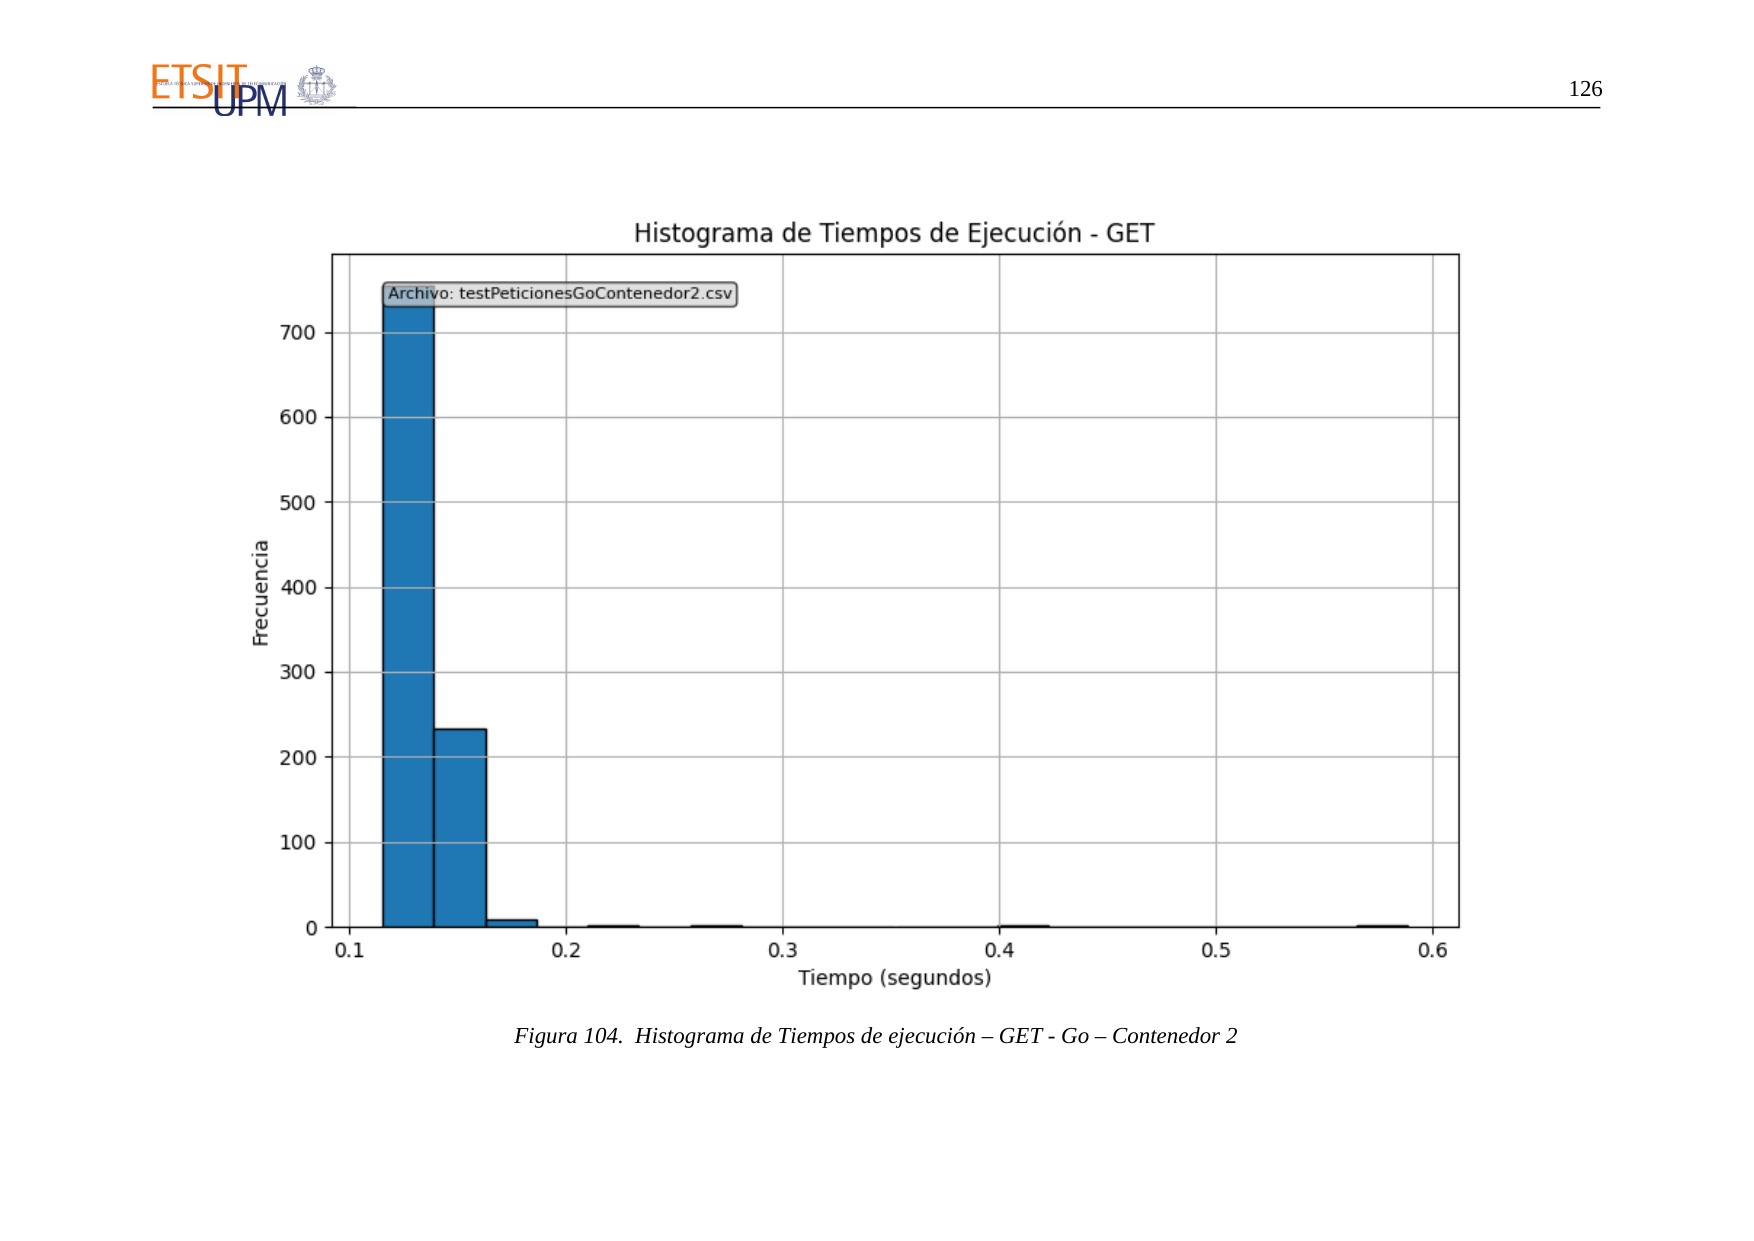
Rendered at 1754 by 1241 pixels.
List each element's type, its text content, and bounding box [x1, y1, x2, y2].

picture [150, 150, 1604, 1023]
picture [151, 63, 338, 117]
text Figura 104. Histograma de Tiempos de ejecución – GET - Go – Contenedor 2 [150, 1023, 1604, 1049]
